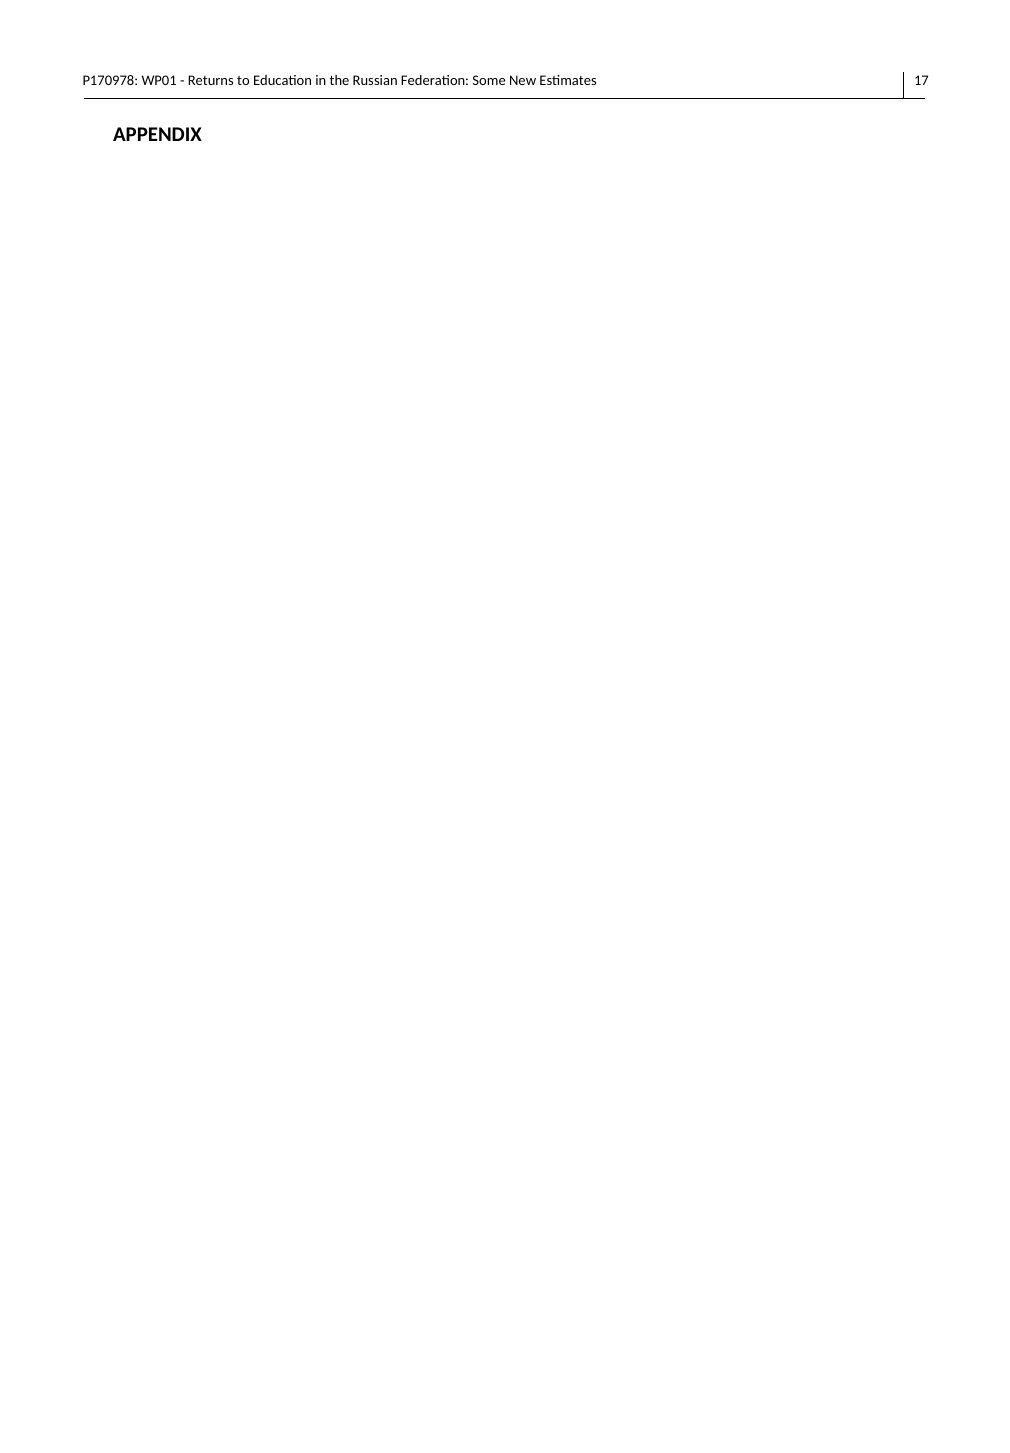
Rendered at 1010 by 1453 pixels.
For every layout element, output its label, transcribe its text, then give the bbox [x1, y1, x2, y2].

text APPENDIX [82, 121, 925, 147]
